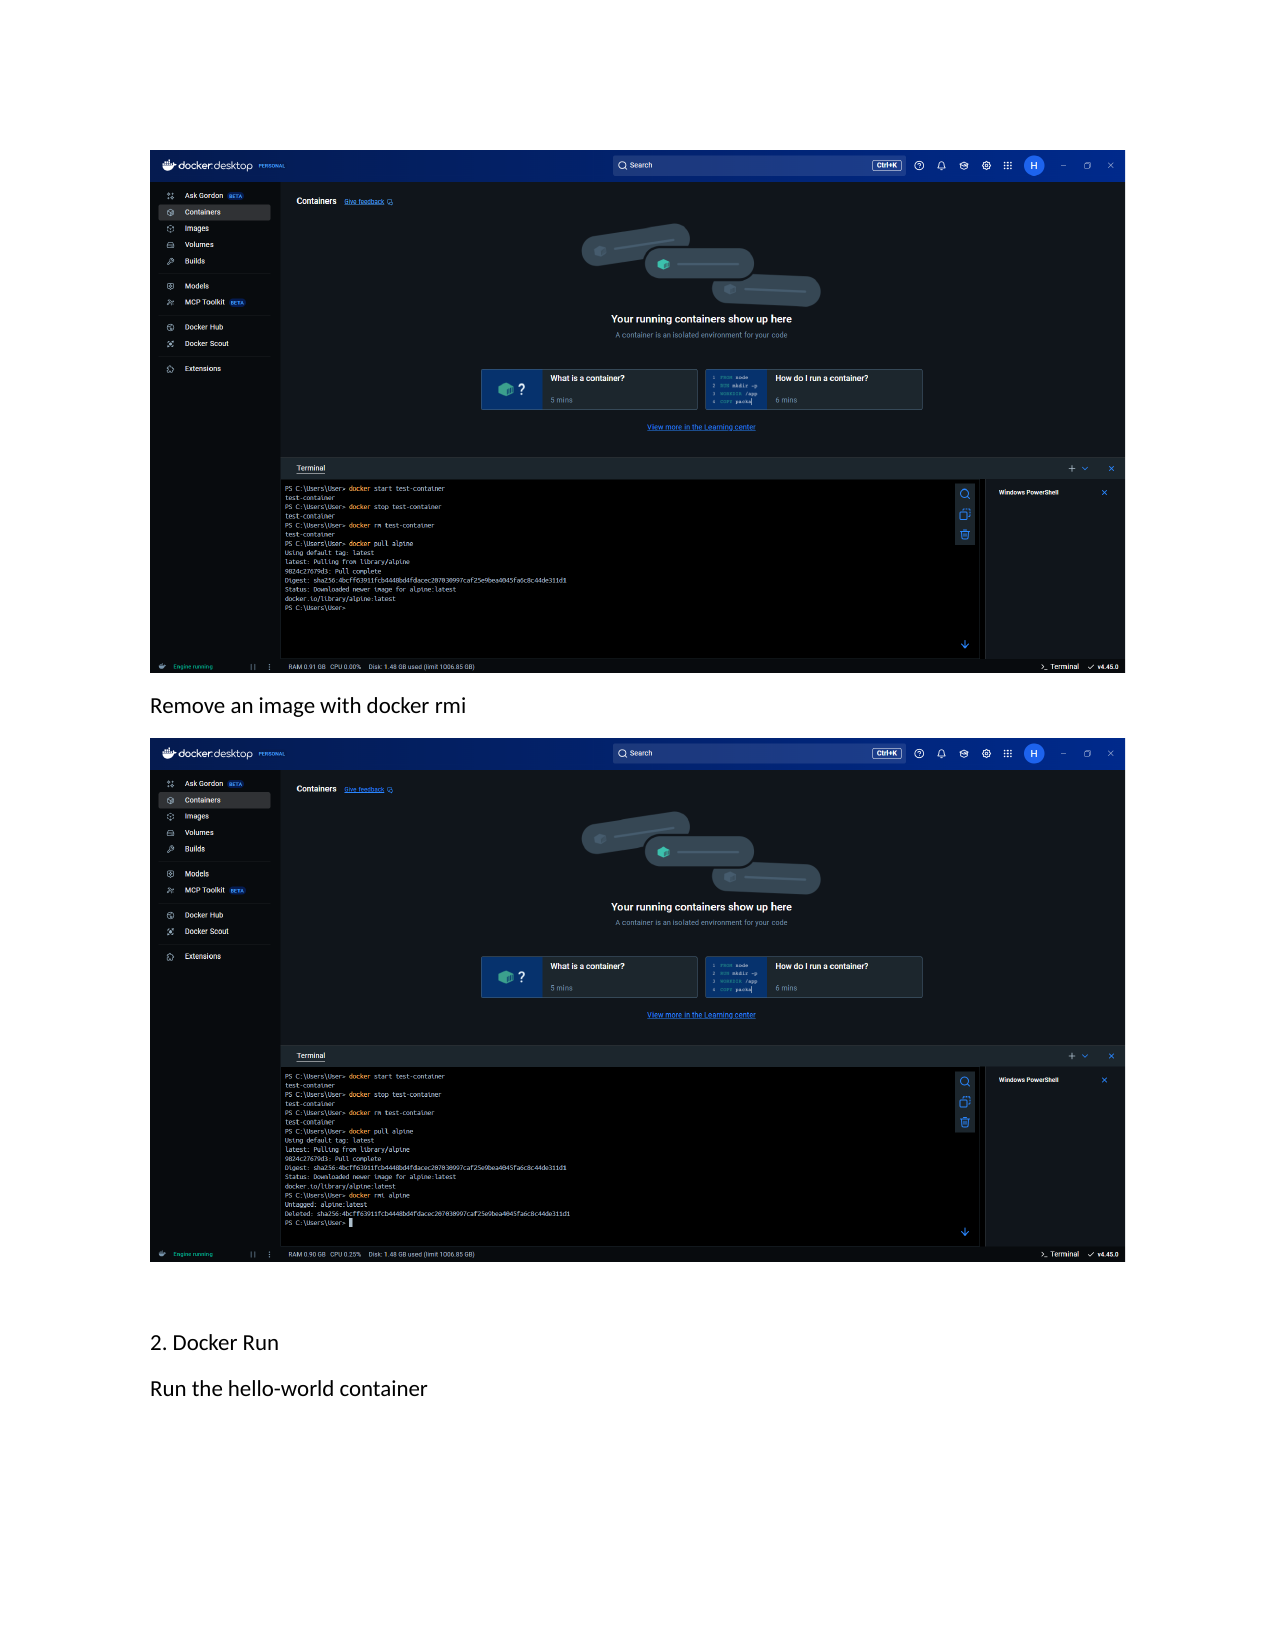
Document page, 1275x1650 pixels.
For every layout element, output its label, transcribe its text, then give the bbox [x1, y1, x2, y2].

text Remove an image with docker rmi [150, 691, 1125, 719]
text 2. Docker Run [150, 1328, 1125, 1356]
picture [150, 738, 1125, 1262]
text Run the hello-world container [150, 1374, 1125, 1402]
picture [150, 150, 1125, 673]
